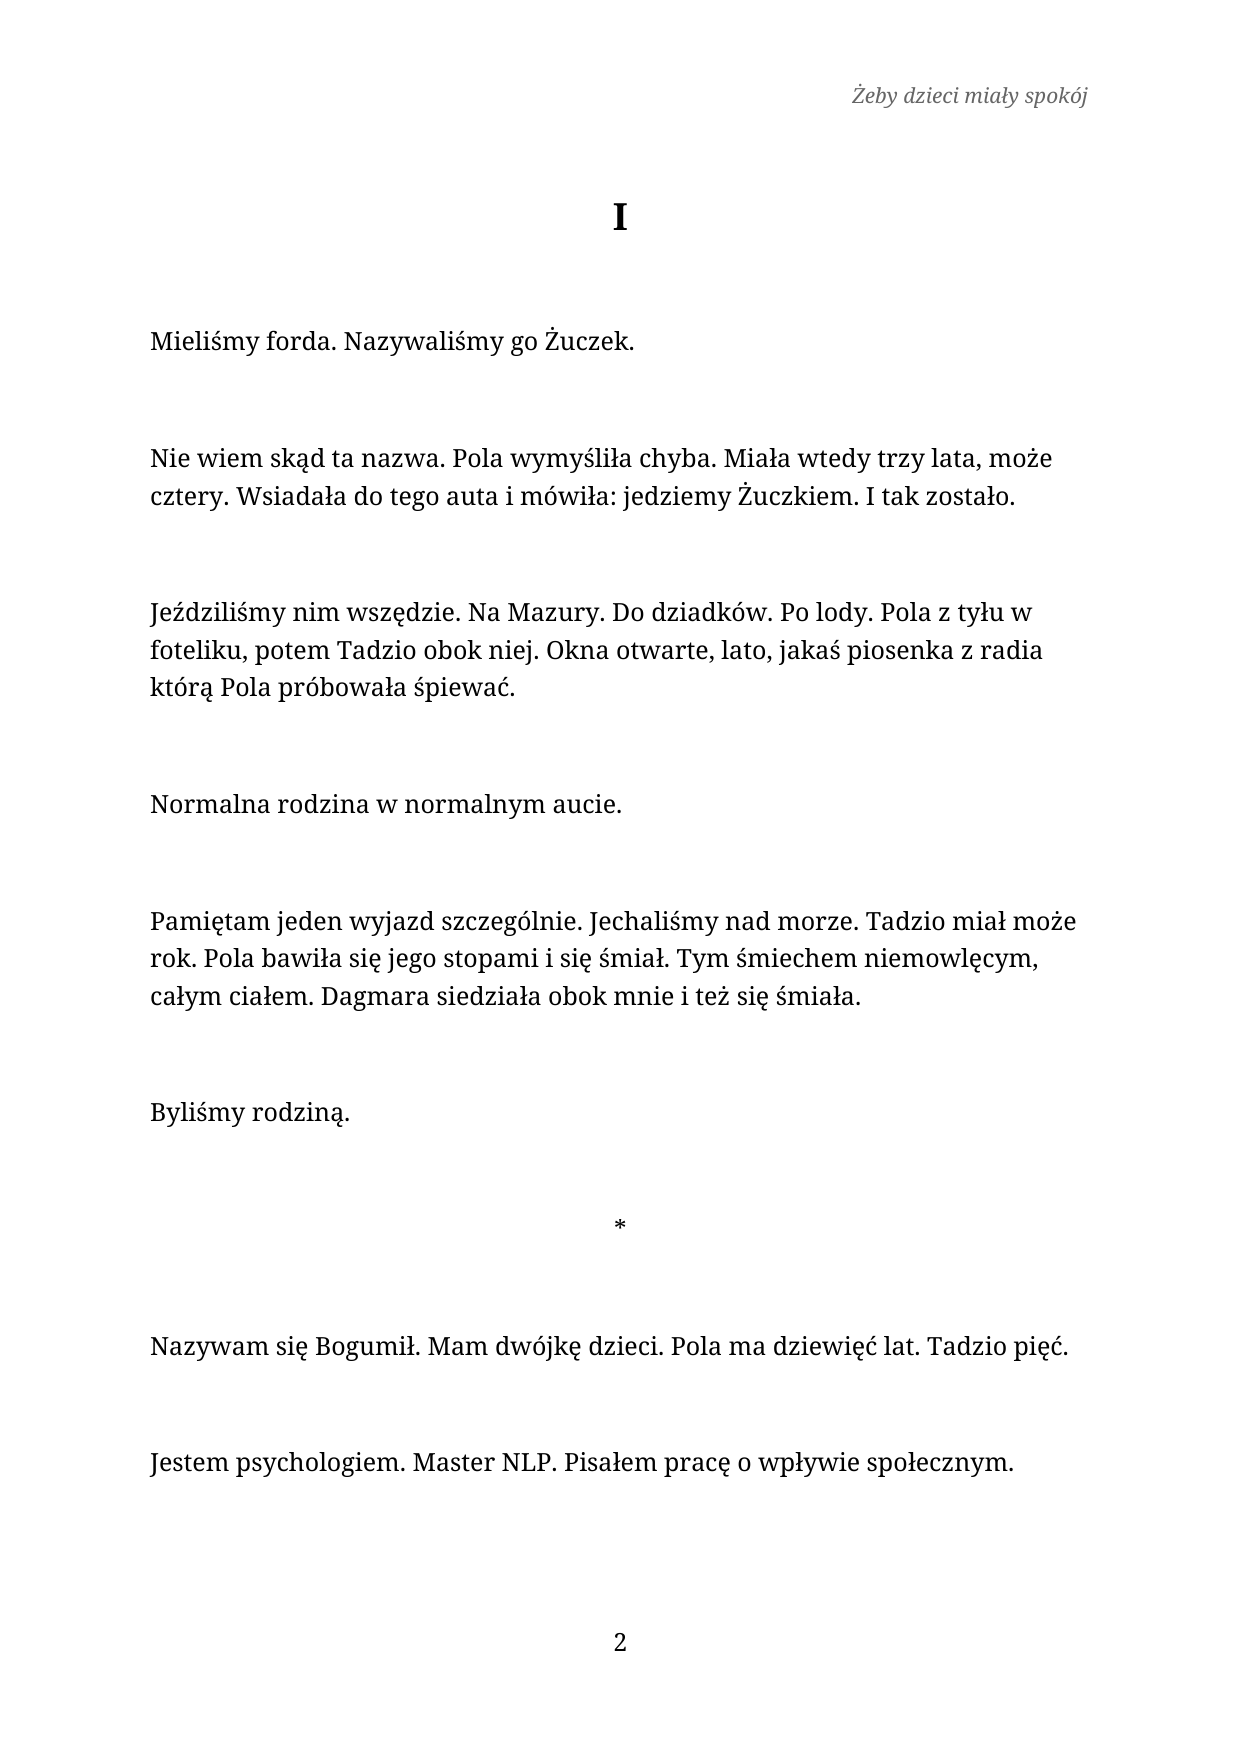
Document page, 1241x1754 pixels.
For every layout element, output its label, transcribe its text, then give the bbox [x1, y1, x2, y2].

text Jestem psychologiem. Master NLP. Pisałem pracę o wpływie społecznym. [150, 1442, 1090, 1479]
text Byliśmy rodziną. [150, 1092, 1090, 1129]
text Jeździliśmy nim wszędzie. Na Mazury. Do dziadków. Po lody. Pola z tyłu w foteliku, potem Tadzio obok niej. Okna otwarte, lato, jakaś piosenka z radia którą Pola próbowała śpiewać. [150, 592, 1090, 704]
text Normalna rodzina w normalnym aucie. [150, 783, 1090, 821]
text Nazywam się Bogumił. Mam dwójkę dzieci. Pola ma dziewięć lat. Tadzio pięć. [150, 1325, 1090, 1362]
text Pamiętam jeden wyjazd szczególnie. Jechaliśmy nad morze. Tadzio miał może rok. Pola bawiła się jego stopami i się śmiał. Tym śmiechem niemowlęcym, całym ciałem. Dagmara siedziała obok mnie i też się śmiała. [150, 900, 1090, 1012]
text Mieliśmy forda. Nazywaliśmy go Żuczek. [150, 321, 1090, 358]
text * [150, 1208, 1090, 1246]
subtitle I [150, 200, 1090, 237]
text Nie wiem skąd ta nazwa. Pola wymyśliła chyba. Miała wtedy trzy lata, może cztery. Wsiadała do tego auta i mówiła: jedziemy Żuczkiem. I tak zostało. [150, 437, 1090, 512]
